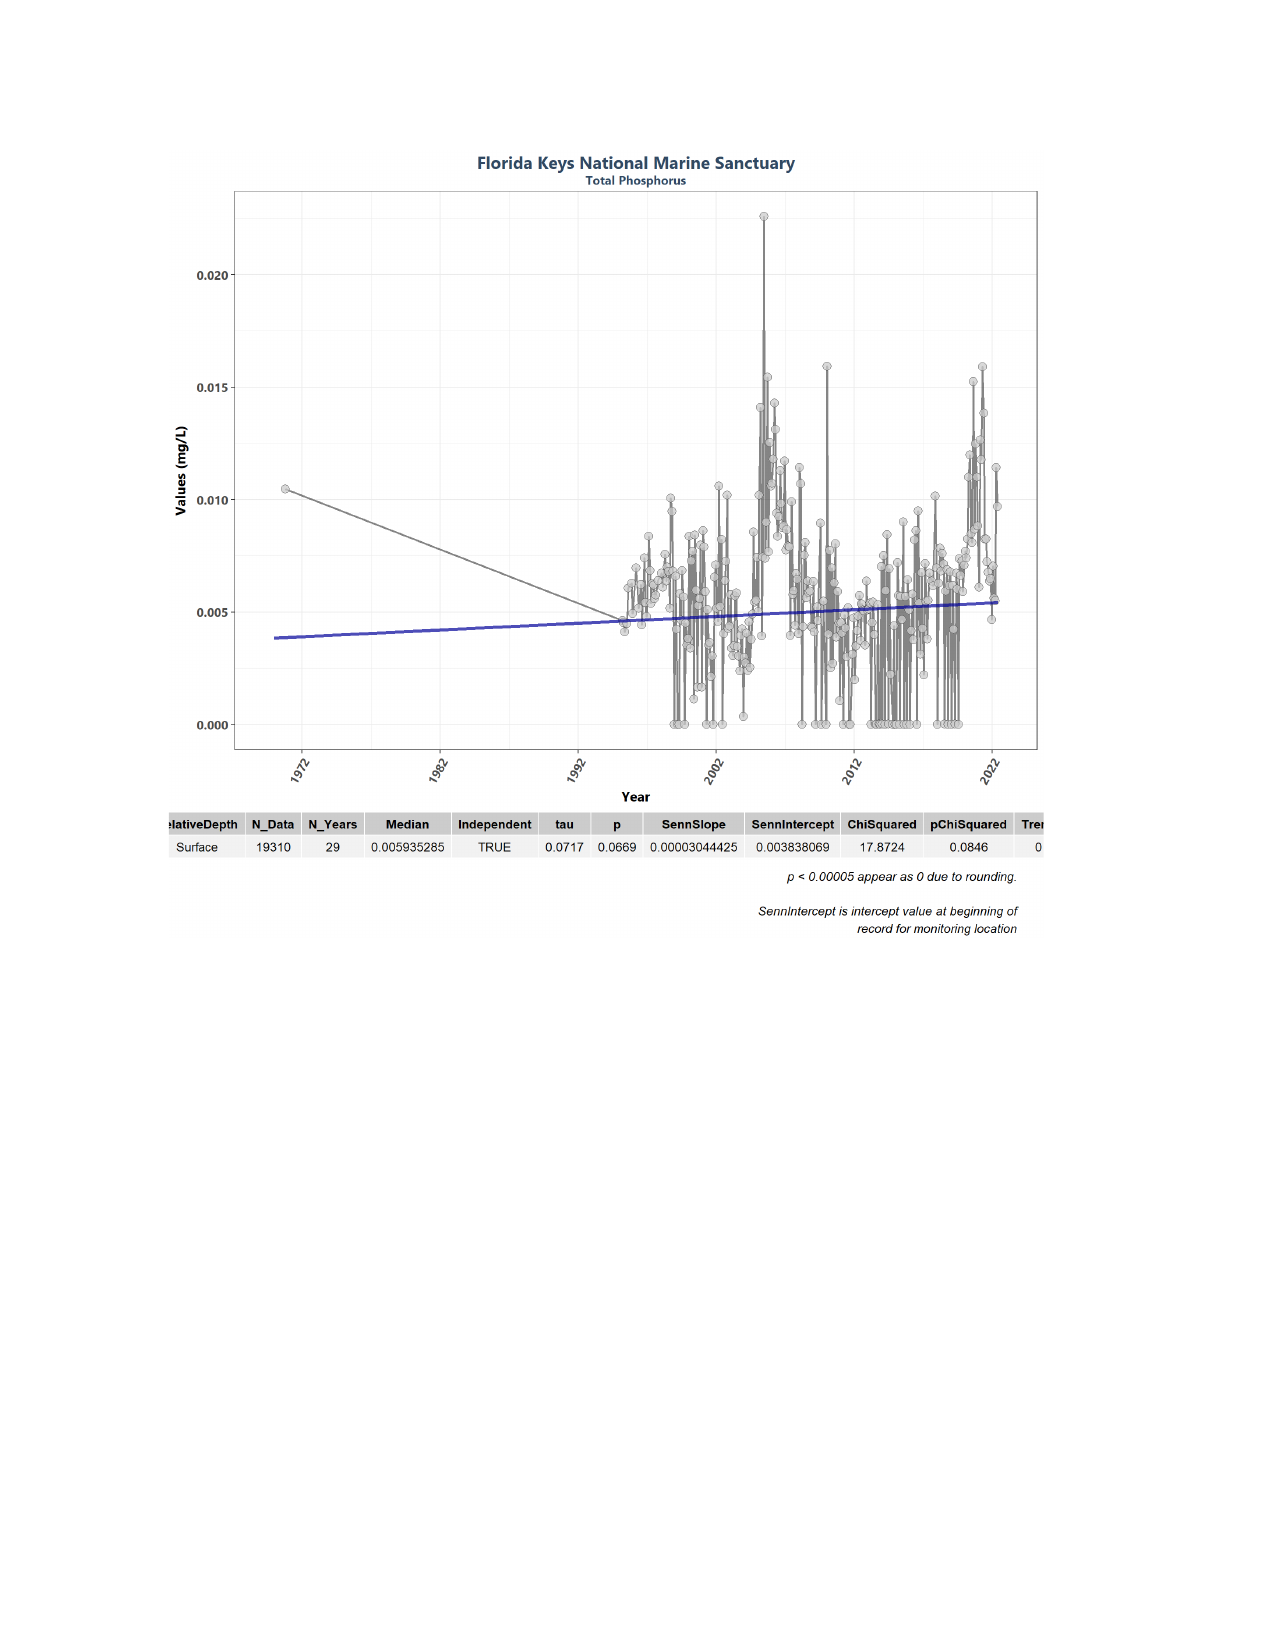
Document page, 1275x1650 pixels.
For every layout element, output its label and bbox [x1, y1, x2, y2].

picture [168, 150, 1044, 938]
